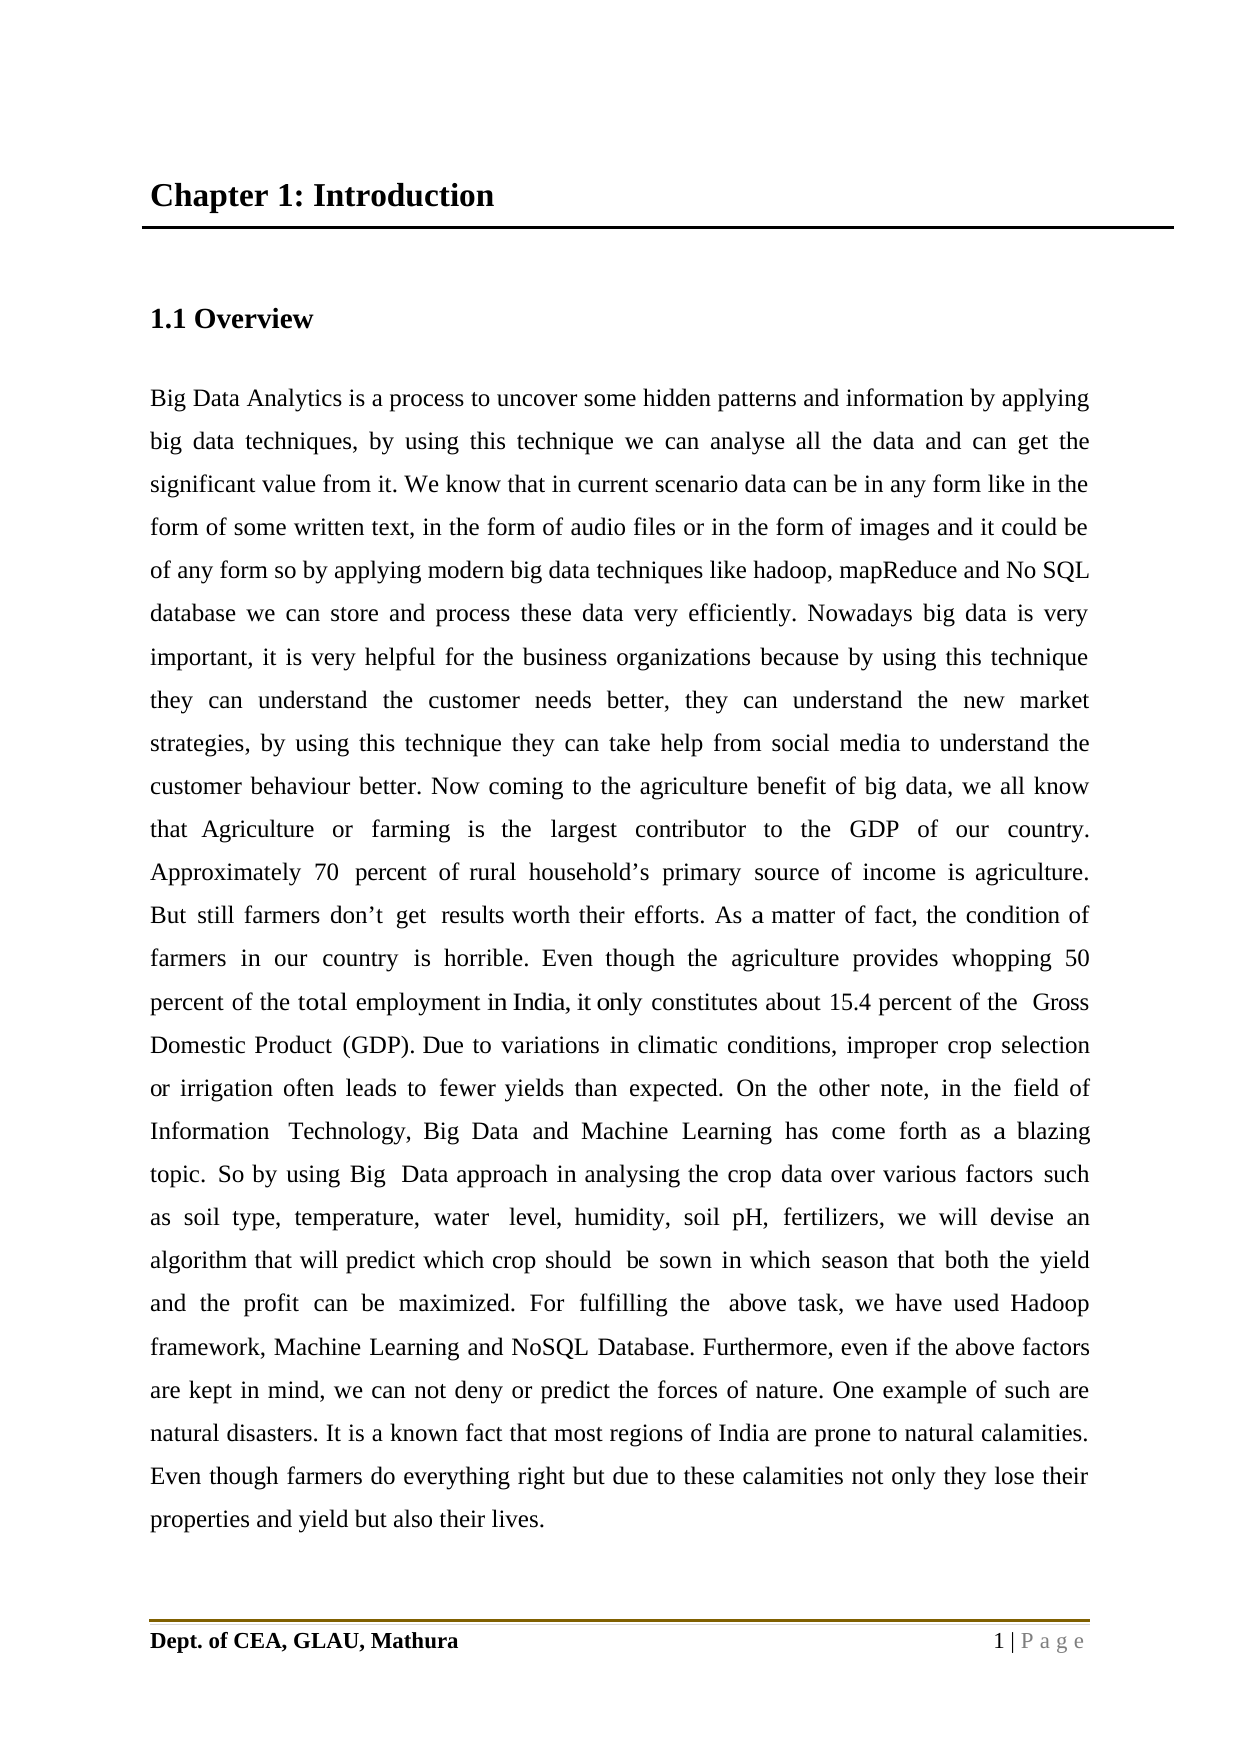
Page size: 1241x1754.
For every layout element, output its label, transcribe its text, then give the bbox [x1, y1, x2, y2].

subtitle Chapter 1: Introduction [150, 175, 1090, 213]
subtitle 1.1 Overview [150, 302, 1090, 335]
text Big Data Analytics is a process to uncover some hidden patterns and information by applying big data techniques, by using this technique we can analyse all the data and can get the significant value from it. We know that in current scenario data can be in any form like in the form of some written text, in the form of audio files or in the form of images and it could be of any form so by applying modern big data techniques like hadoop, mapReduce and No SQL database we can store and process these data very efficiently. Nowadays big data is very important, it is very helpful for the business organizations because by using this technique they can understand the customer needs better, they can understand the new market strategies, by using this technique they can take help from social media to understand the customer behaviour better. Now coming to the agriculture benefit of big data, we all know that Agriculture or farming is the largest contributor to the GDP of our country. Approximately 70 percent of rural household’s primary source of income is agriculture. But still farmers don’t get results worth their efforts. As a matter of fact, the condition of farmers in our country is horrible. Even though the agriculture provides whopping 50 percent of the total employment in India, it only constitutes about 15.4 percent of the Gross Domestic Product (GDP). Due to variations in climatic conditions, improper crop selection or irrigation often leads to fewer yields than expected. On the other note, in the field of Information Technology, Big Data and Machine Learning has come forth as a blazing topic. So by using Big Data approach in analysing the crop data over various factors such as soil type, temperature, water level, humidity, soil pH, fertilizers, we will devise an algorithm that will predict which crop should be sown in which season that both the yield and the profit can be maximized. For fulfilling the above task, we have used Hadoop framework, Machine Learning and NoSQL Database. Furthermore, even if the above factors are kept in mind, we can not deny or predict the forces of nature. One example of such are natural disasters. It is a known fact that most regions of India are prone to natural calamities. Even though farmers do everything right but due to these calamities not only they lose their properties and yield but also their lives. [150, 383, 1090, 1533]
